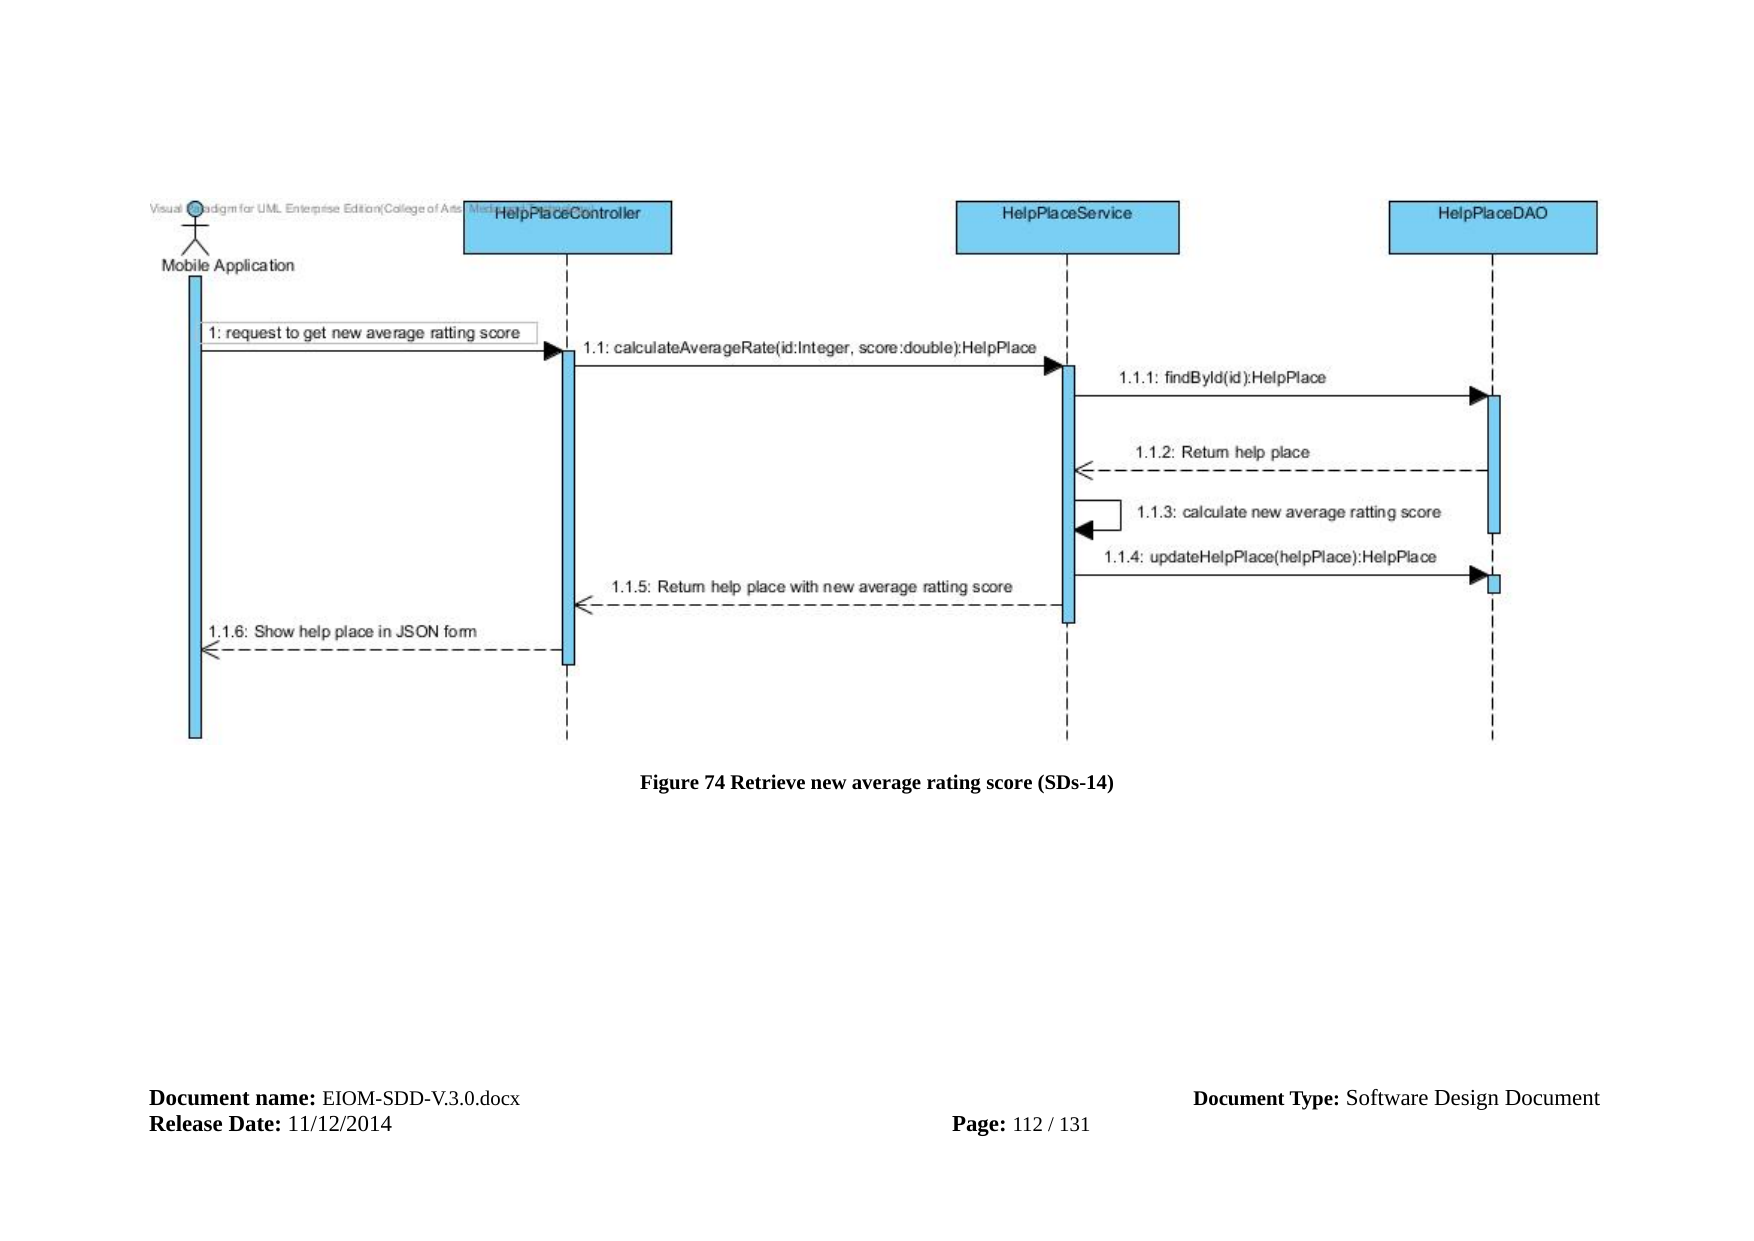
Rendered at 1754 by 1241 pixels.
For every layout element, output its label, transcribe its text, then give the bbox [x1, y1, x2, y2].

picture [150, 198, 1604, 745]
text Figure 74 Retrieve new average rating score (SDs-14) [150, 770, 1604, 794]
